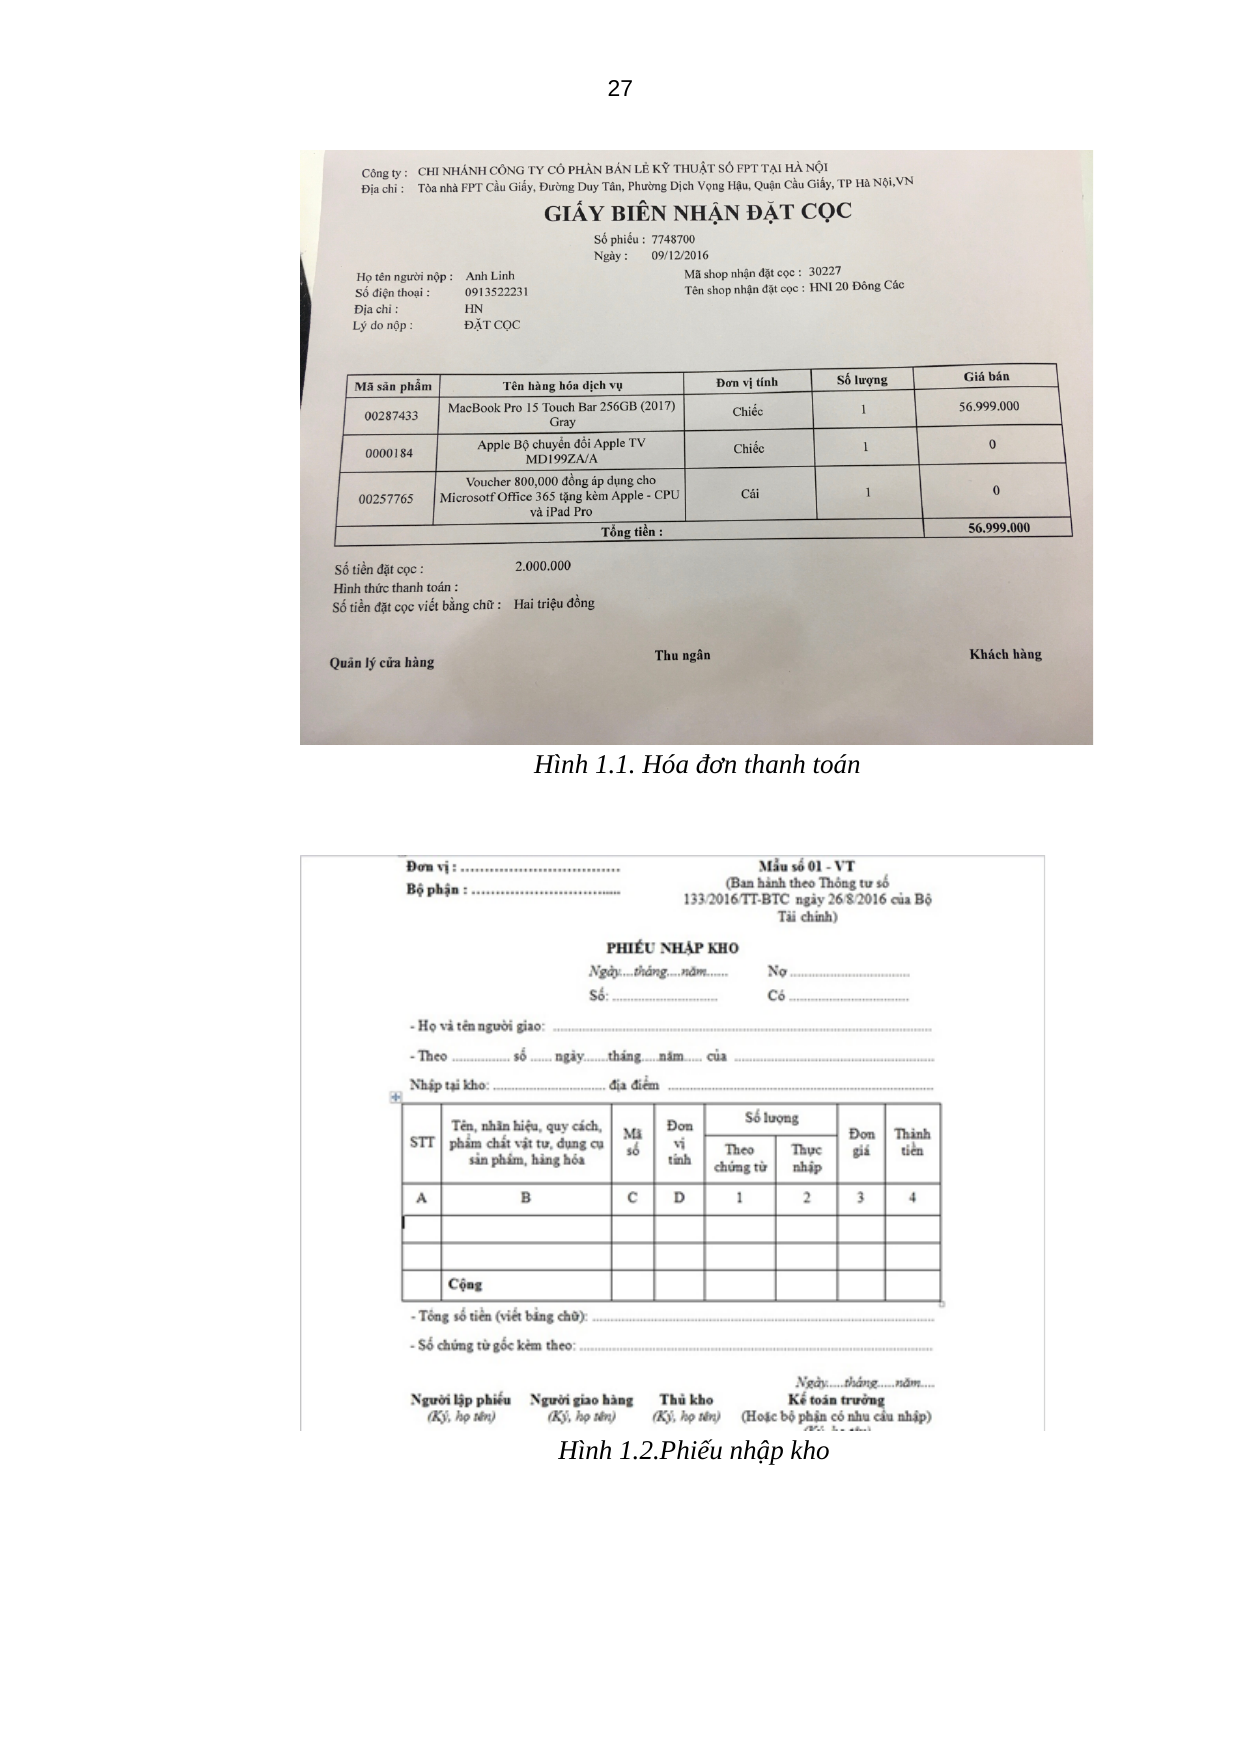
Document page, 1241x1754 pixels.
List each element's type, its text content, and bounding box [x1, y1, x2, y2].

picture [300, 150, 1094, 745]
picture [300, 855, 1046, 1431]
text Hình 1.1. Hóa đơn thanh toán [225, 748, 1090, 779]
text Hình 1.2.Phiếu nhập kho [225, 1434, 1090, 1466]
